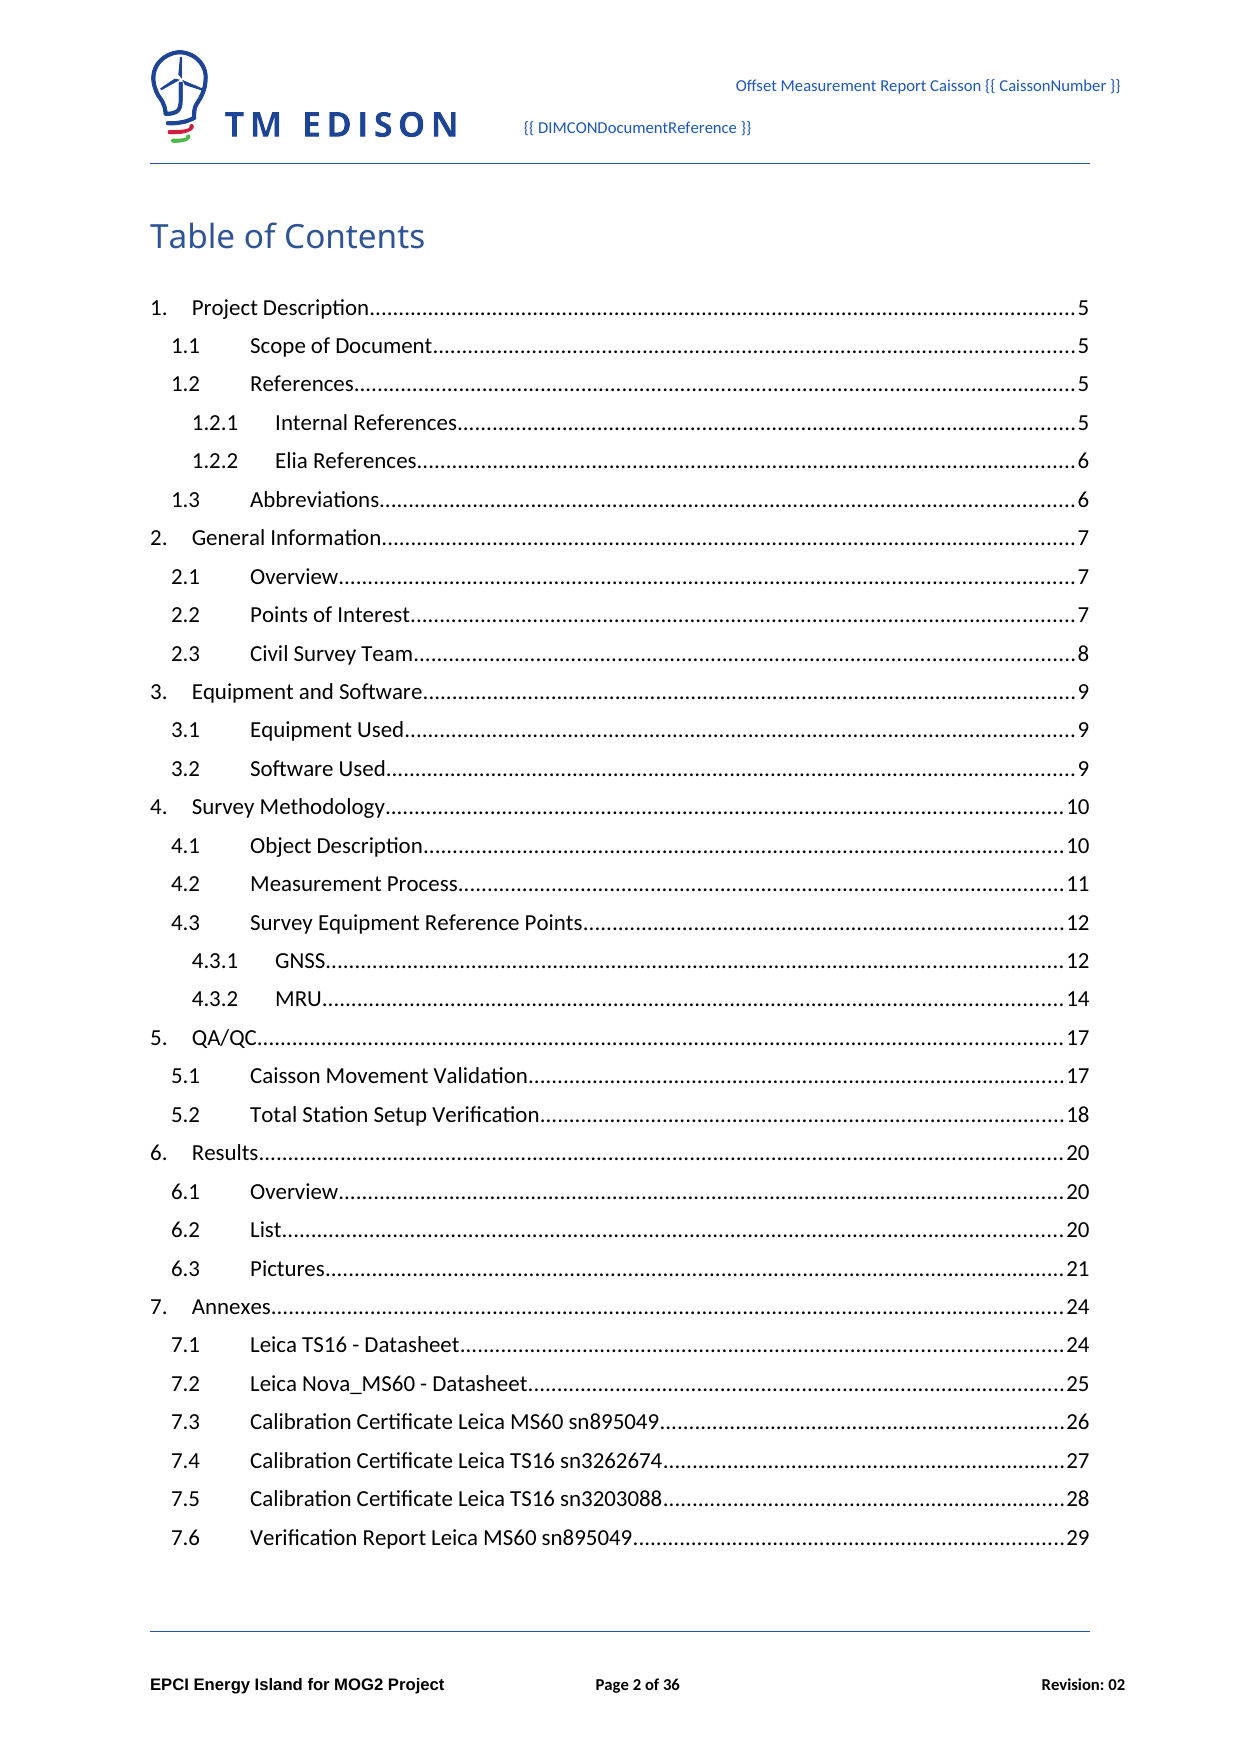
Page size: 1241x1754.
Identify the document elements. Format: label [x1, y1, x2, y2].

picture [151, 50, 464, 149]
